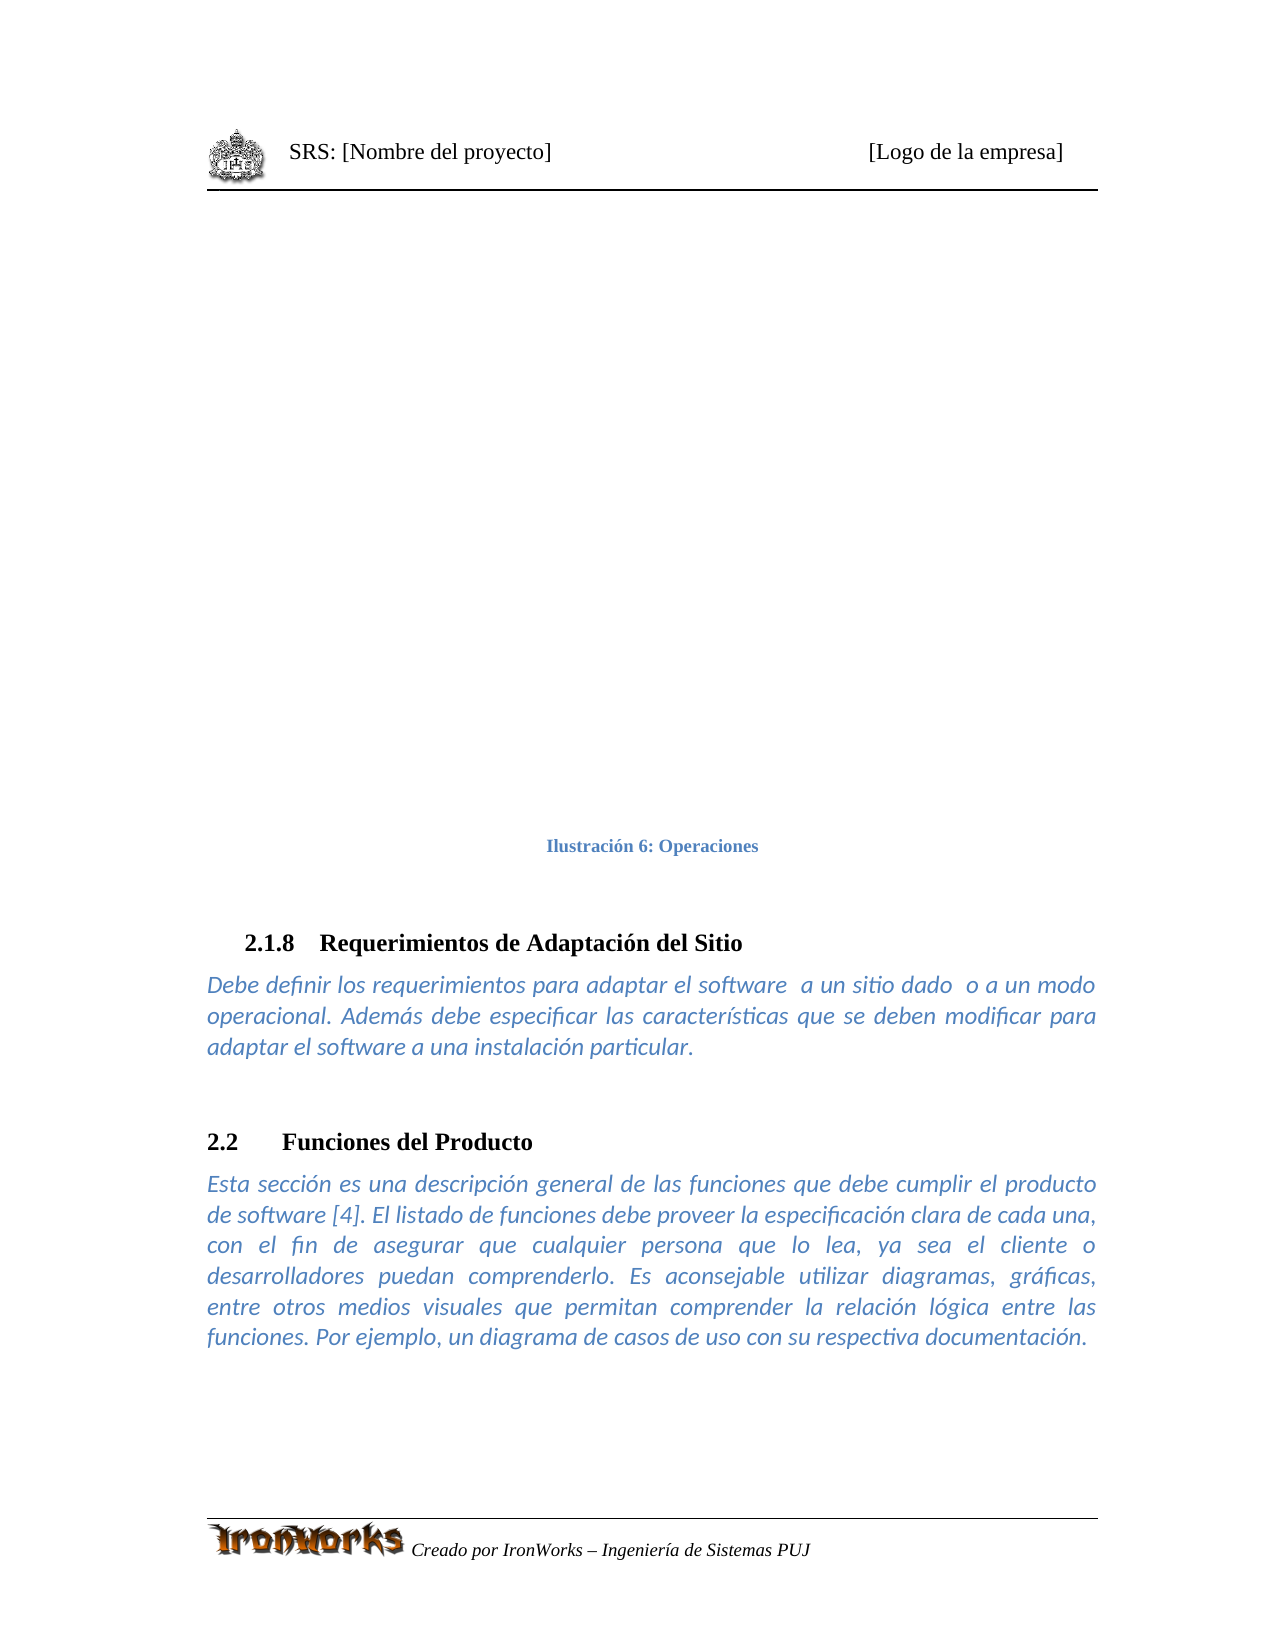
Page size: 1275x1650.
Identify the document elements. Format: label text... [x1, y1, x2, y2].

subtitle Funciones del Producto [207, 1127, 1098, 1156]
subtitle Requerimientos de Adaptación del Sitio [244, 928, 1098, 957]
text Esta sección es una descripción general de las funciones que debe cumplir el producto de software [4]. El listado de funciones debe proveer la especificación clara de cada una, con el fin de asegurar que cualquier persona que lo lea, ya sea el cliente o desarrolladores puedan comprenderlo. Es aconsejable utilizar diagramas, gráficas, entre otros medios visuales que permitan comprender la relación lógica entre las funciones. Por ejemplo, un diagrama de casos de uso con su respectiva documentación. [207, 1169, 1098, 1352]
text Debe definir los requerimientos para adaptar el software a un sitio dado o a un modo operacional. Además debe especificar las características que se deben modificar para adaptar el software a una instalación particular. [207, 969, 1098, 1061]
picture [206, 1521, 407, 1557]
picture [206, 127, 268, 187]
